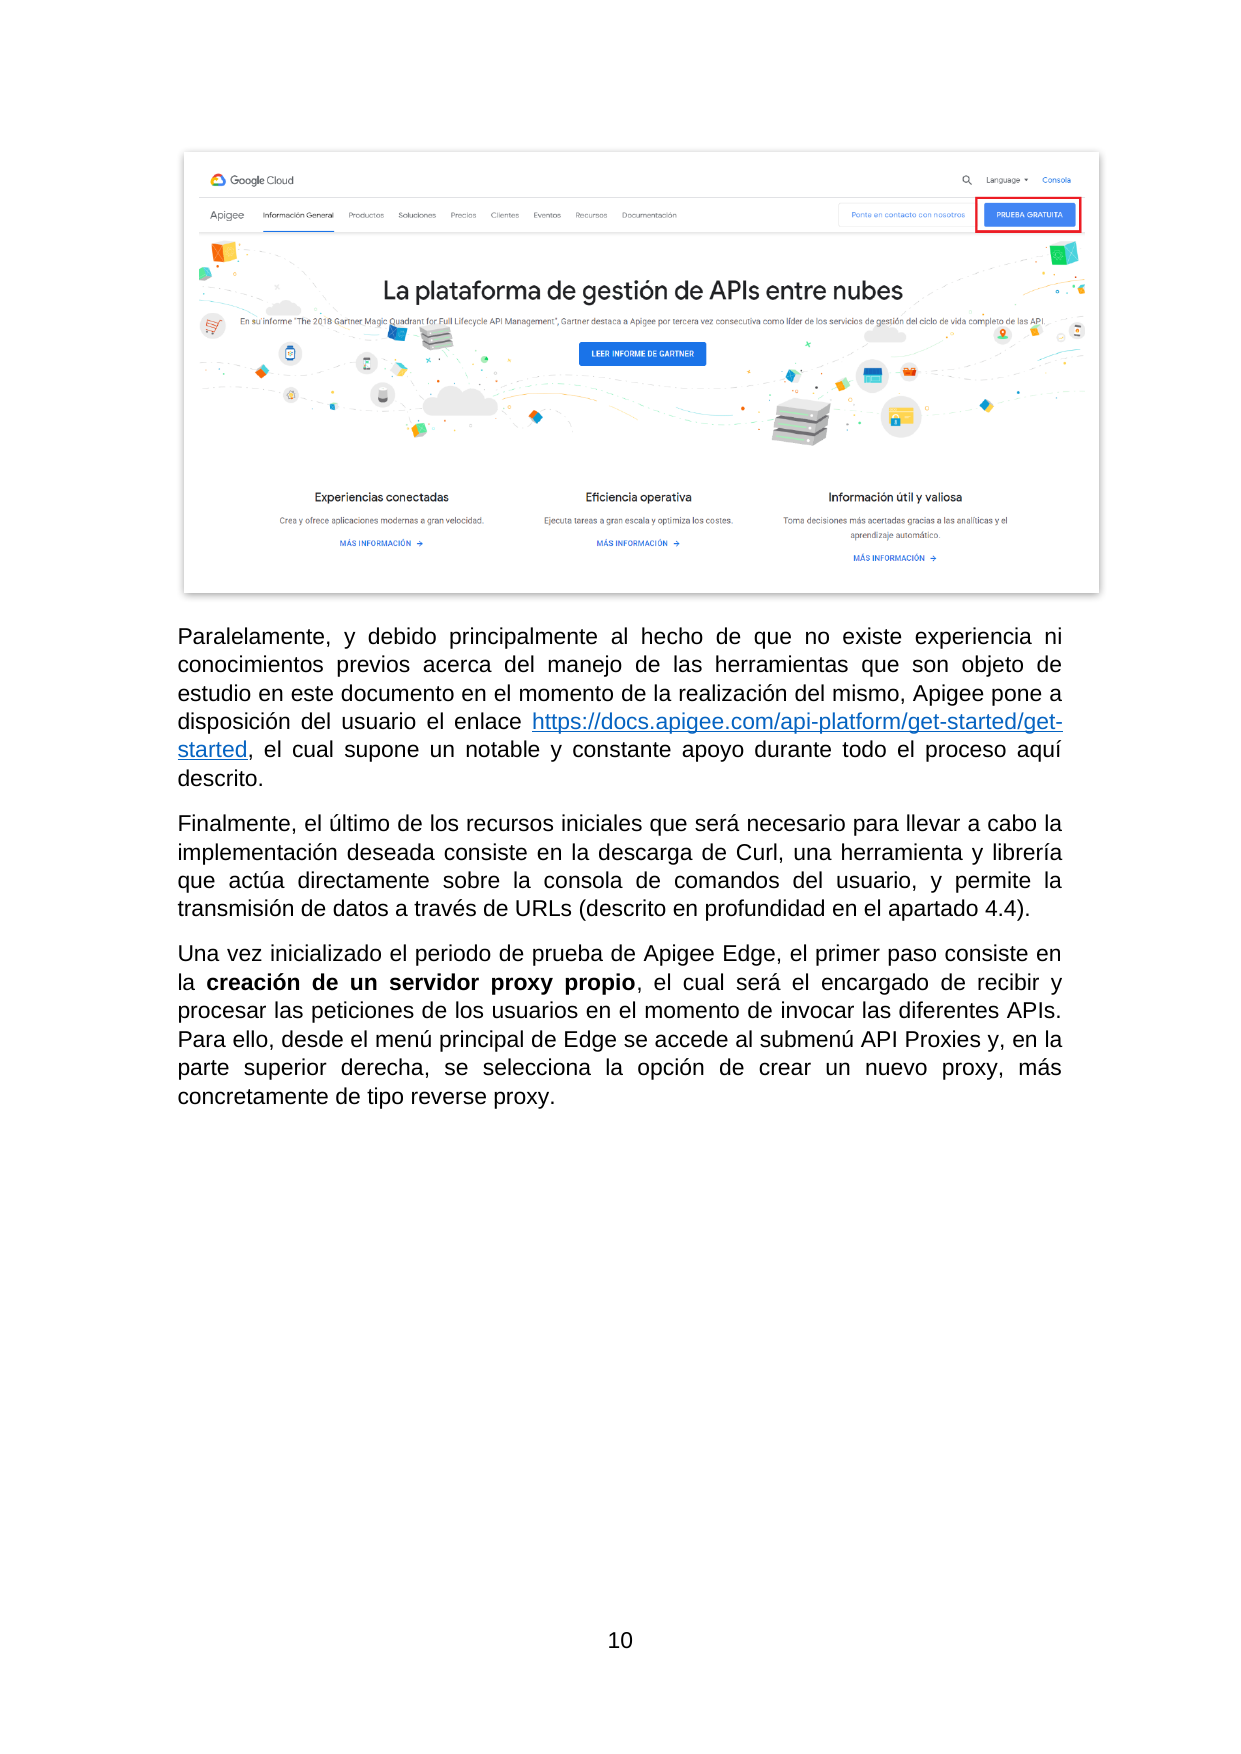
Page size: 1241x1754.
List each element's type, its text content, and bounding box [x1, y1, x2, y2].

picture [199, 166, 1085, 578]
text Paralelamente, y debido principalmente al hecho de que no existe experiencia ni conocimientos previos acerca del manejo de las herramientas que son objeto de estudio en este documento en el momento de la realización del mismo, Apigee pone a disposición del usuario el enlace https://docs.apigee.com/api-platform/get-started/get-started, el cual supone un notable y constante apoyo durante todo el proceso aquí descrito. [177, 623, 1063, 791]
text Una vez inicializado el periodo de prueba de Apigee Edge, el primer paso consiste en la creación de un servidor proxy propio, el cual será el encargado de recibir y procesar las peticiones de los usuarios en el momento de invocar las diferentes APIs. Para ello, desde el menú principal de Edge se accede al submenú API Proxies y, en la parte superior derecha, se selecciona la opción de crear un nuevo proxy, más concretamente de tipo reverse proxy. [177, 940, 1063, 1109]
text Finalmente, el último de los recursos iniciales que será necesario para llevar a cabo la implementación deseada consiste en la descarga de Curl, una herramienta y librería que actúa directamente sobre la consola de comandos del usuario, y permite la transmisión de datos a través de URLs (descrito en profundidad en el apartado 4.4). [177, 810, 1063, 922]
